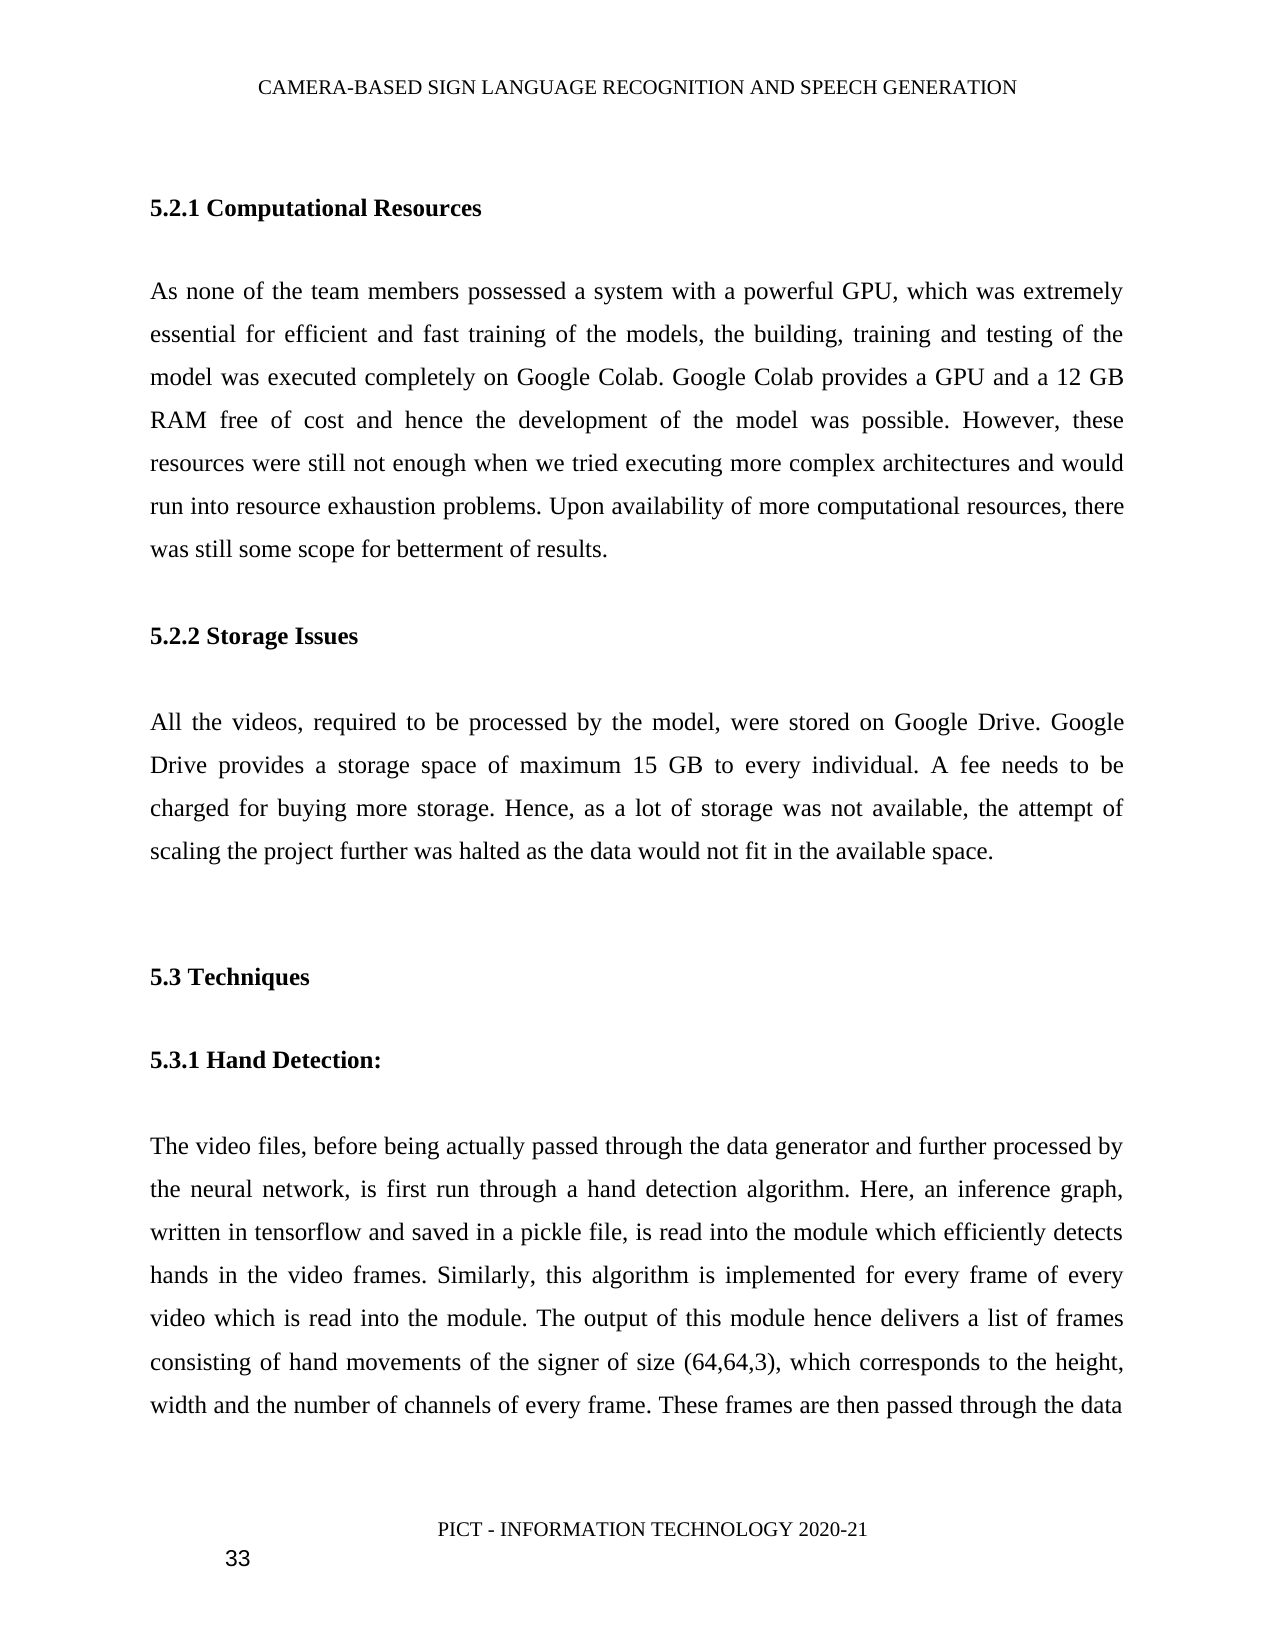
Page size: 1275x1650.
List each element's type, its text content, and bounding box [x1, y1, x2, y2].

text As none of the team members possessed a system with a powerful GPU, which was extremely essential for efficient and fast training of the models, the building, training and testing of the model was executed completely on Google Colab. Google Colab provides a GPU and a 12 GB RAM free of cost and hence the development of the model was possible. However, these resources were still not enough when we tried executing more complex architectures and would run into resource exhaustion problems. Upon availability of more computational resources, there was still some scope for betterment of results. [150, 276, 1125, 563]
text 5.2.1 Computational Resources [150, 193, 1125, 222]
text 5.3 Techniques [150, 962, 1125, 991]
text 5.2.2 Storage Issues [150, 621, 1125, 649]
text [150, 1131, 1125, 1418]
text 5.3.1 Hand Detection: [150, 1045, 1125, 1073]
text All the videos, required to be processed by the model, were stored on Google Drive. Google Drive provides a storage space of maximum 15 GB to every individual. A fee needs to be charged for buying more storage. Hence, as a lot of storage was not available, the attempt of scaling the project further was halted as the data would not fit in the available space. [150, 707, 1125, 865]
